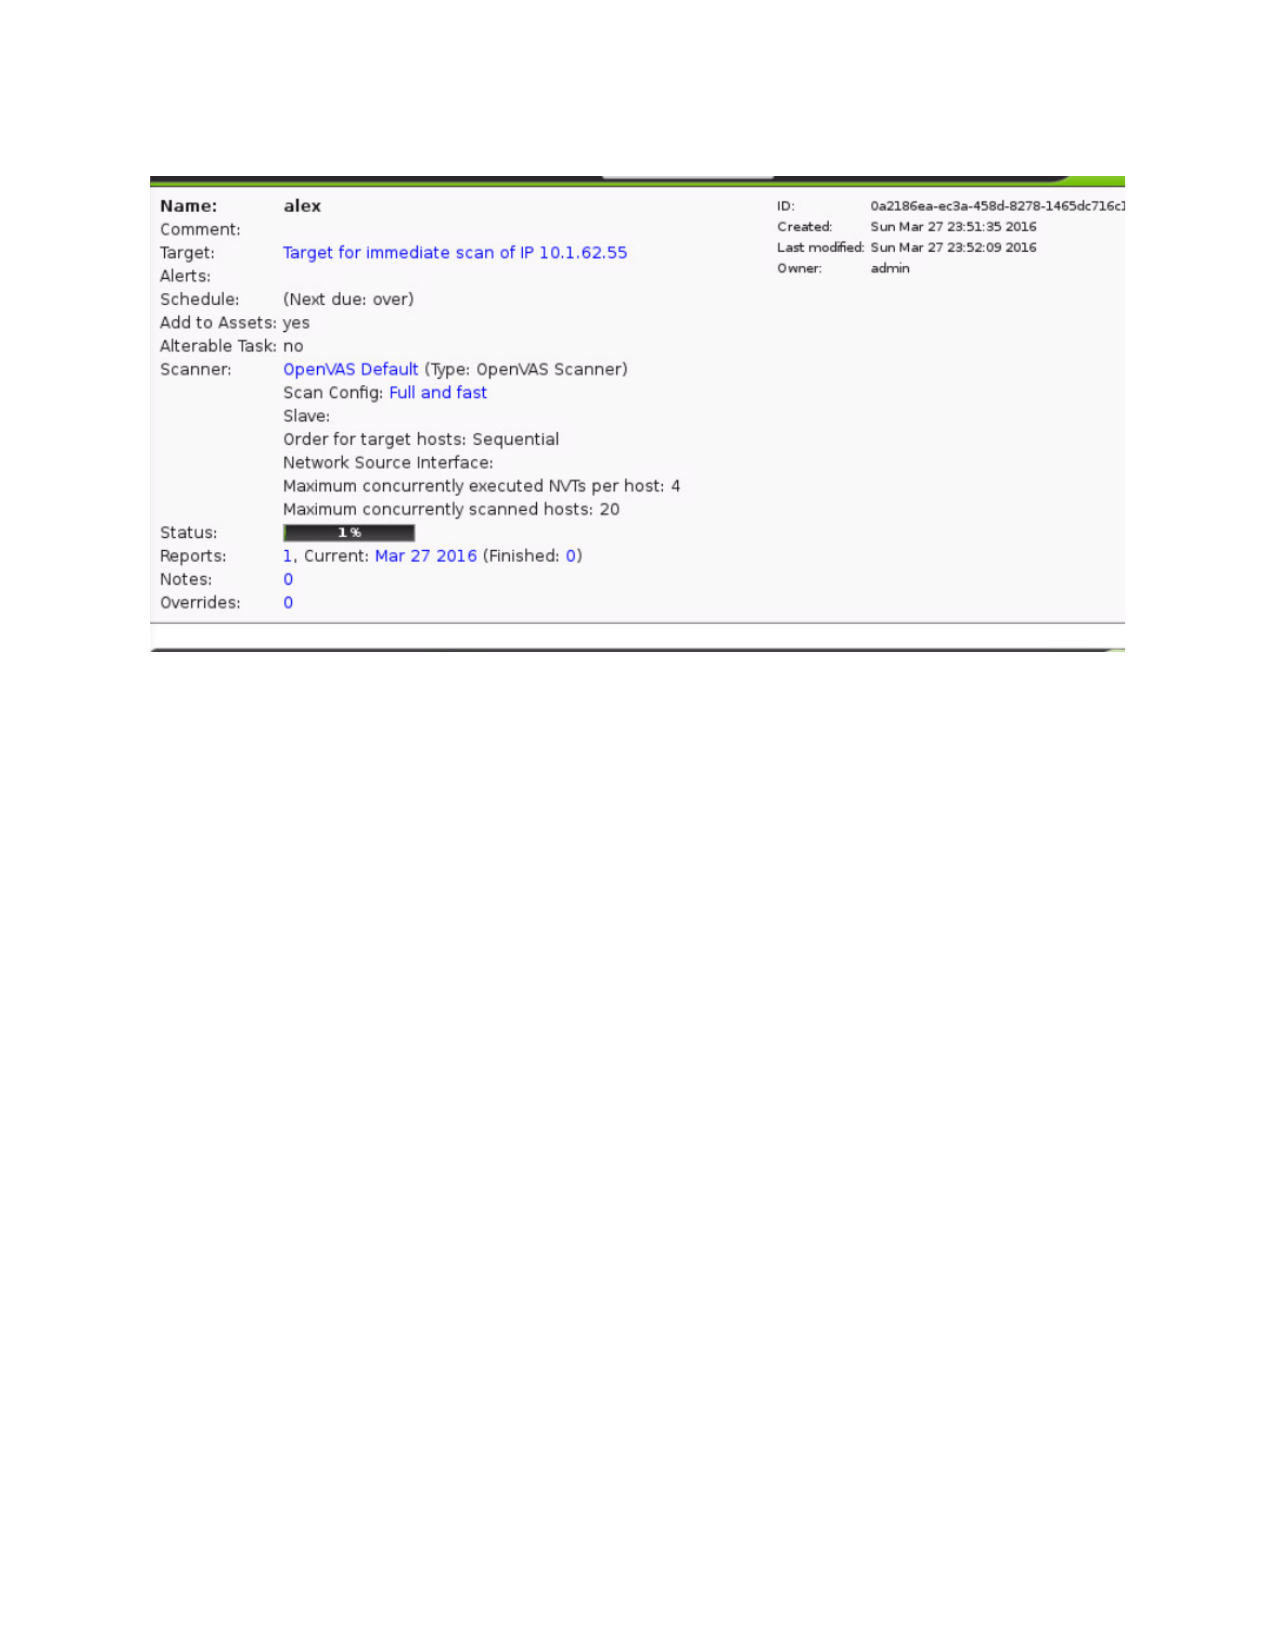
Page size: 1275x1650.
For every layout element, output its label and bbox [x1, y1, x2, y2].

picture [150, 176, 1125, 652]
